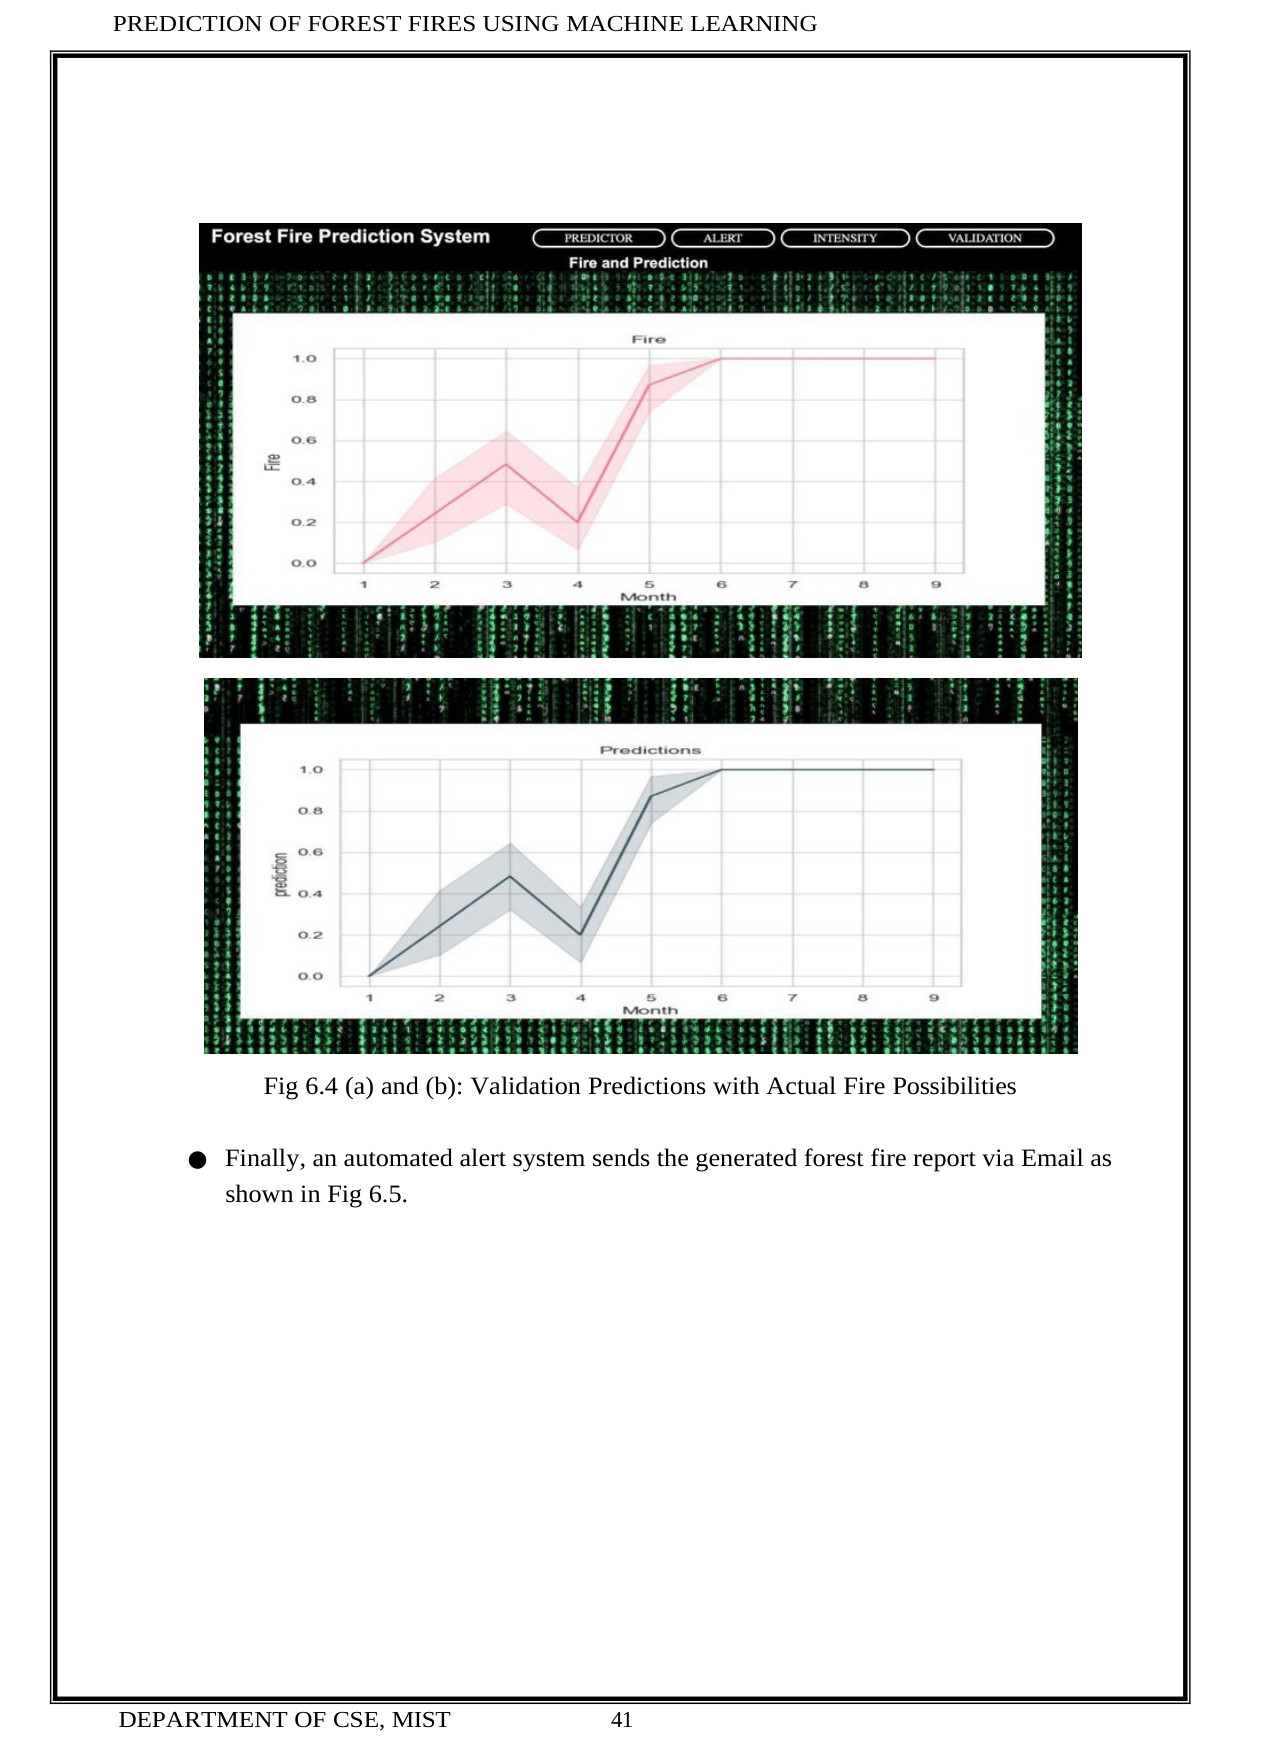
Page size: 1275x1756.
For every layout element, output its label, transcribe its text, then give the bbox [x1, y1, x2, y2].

text Fig 6.4 (a) and (b): Validation Predictions with Actual Fire Possibilities [75, 1071, 1205, 1100]
picture [39, 39, 1201, 1715]
list Finally, an automated alert system sends the generated forest fire report via Email as shown in Fig 6.5. [187, 1142, 1124, 1208]
